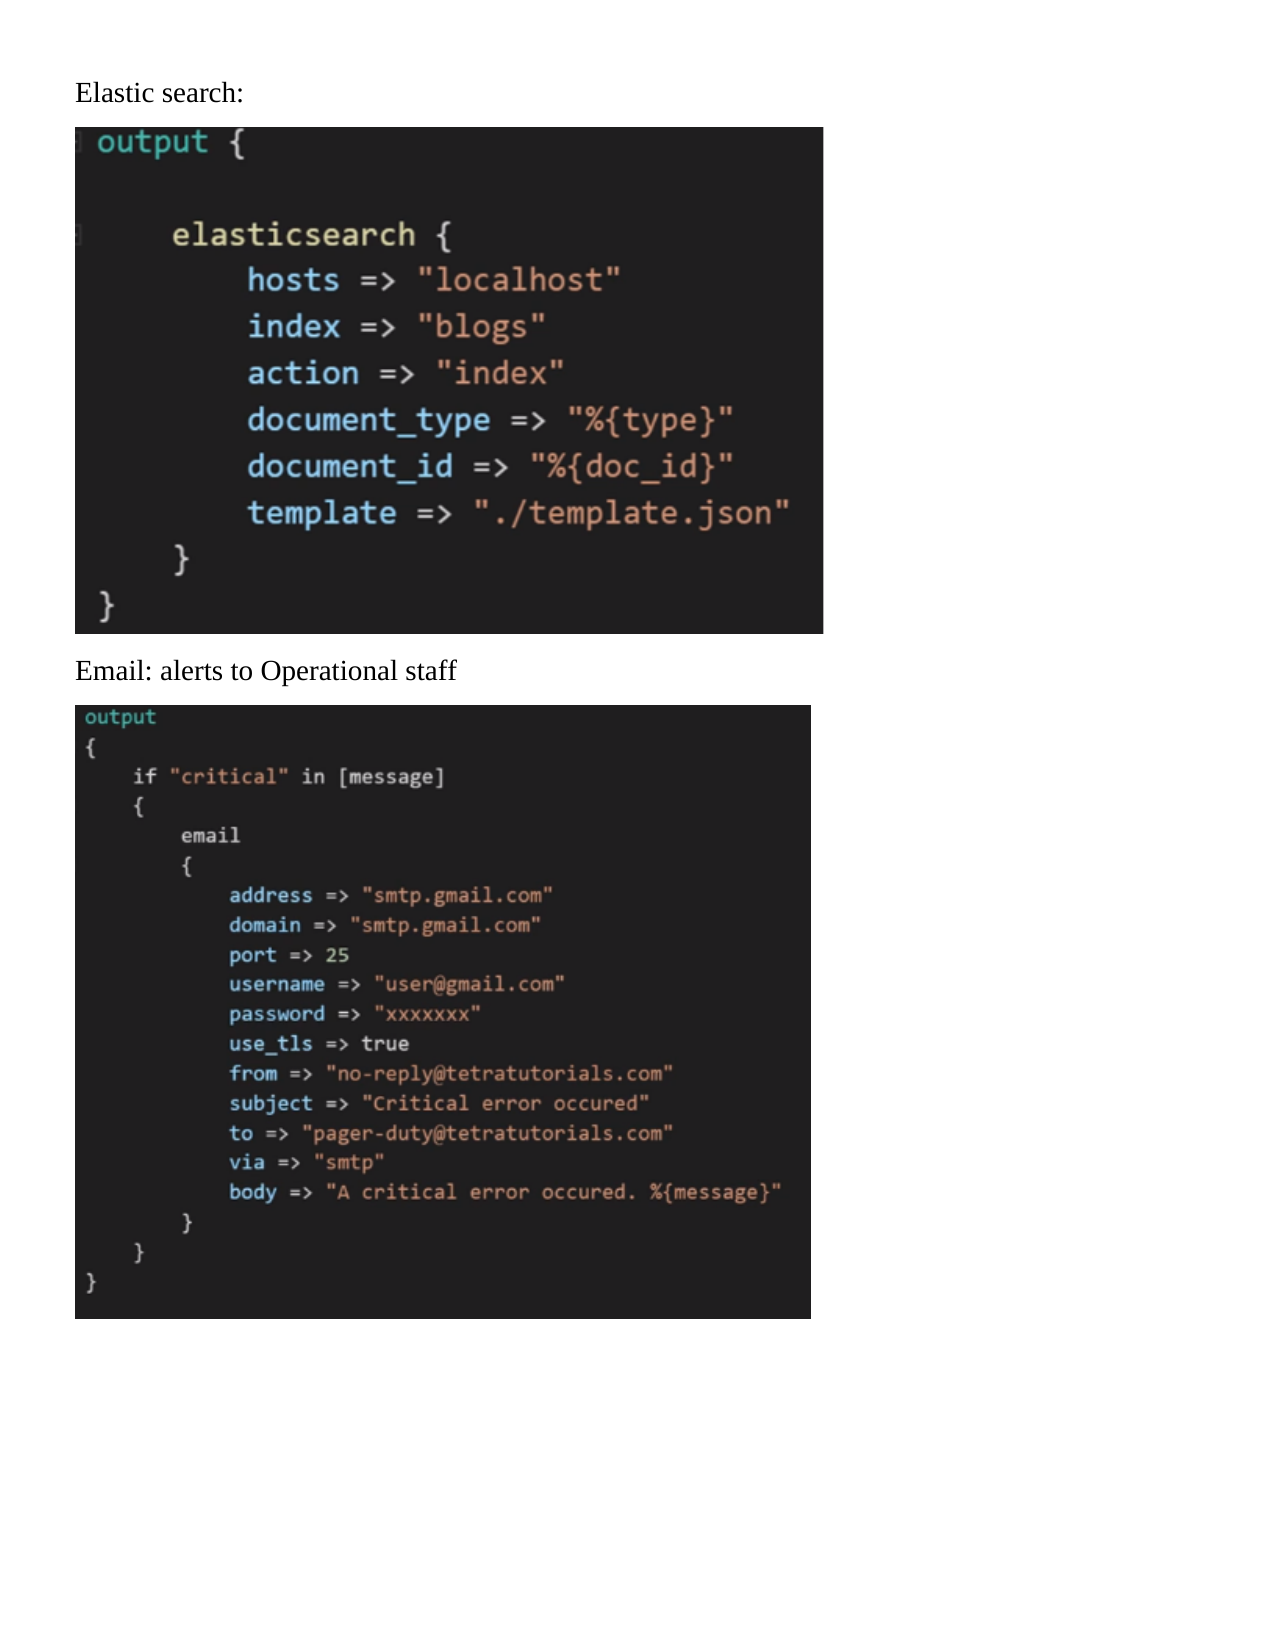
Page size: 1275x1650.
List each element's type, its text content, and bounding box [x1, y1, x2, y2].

text Elastic search: [75, 75, 1200, 108]
picture [75, 705, 811, 1319]
text Email: alerts to Operational staff [75, 653, 1200, 686]
picture [75, 127, 824, 634]
